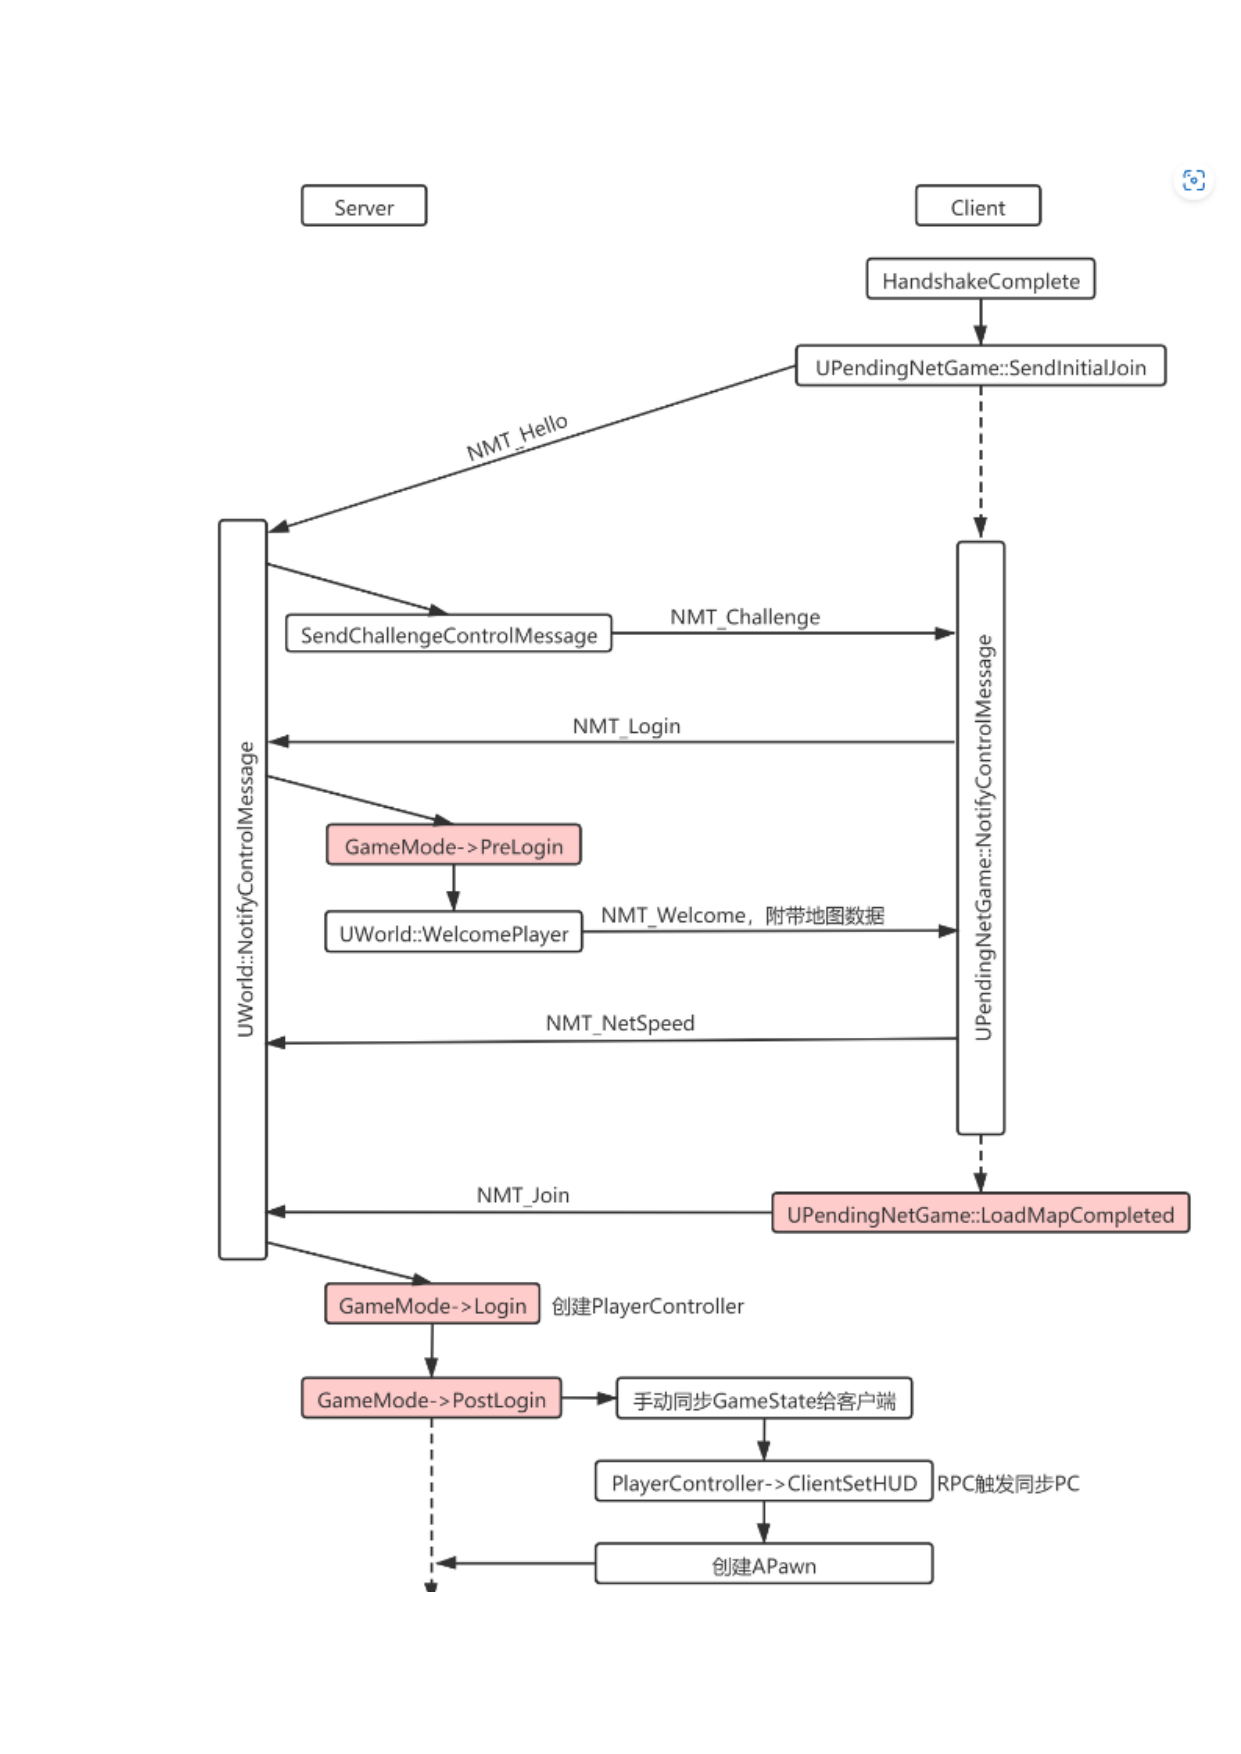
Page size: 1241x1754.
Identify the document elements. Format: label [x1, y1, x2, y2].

picture [187, 162, 1219, 1592]
